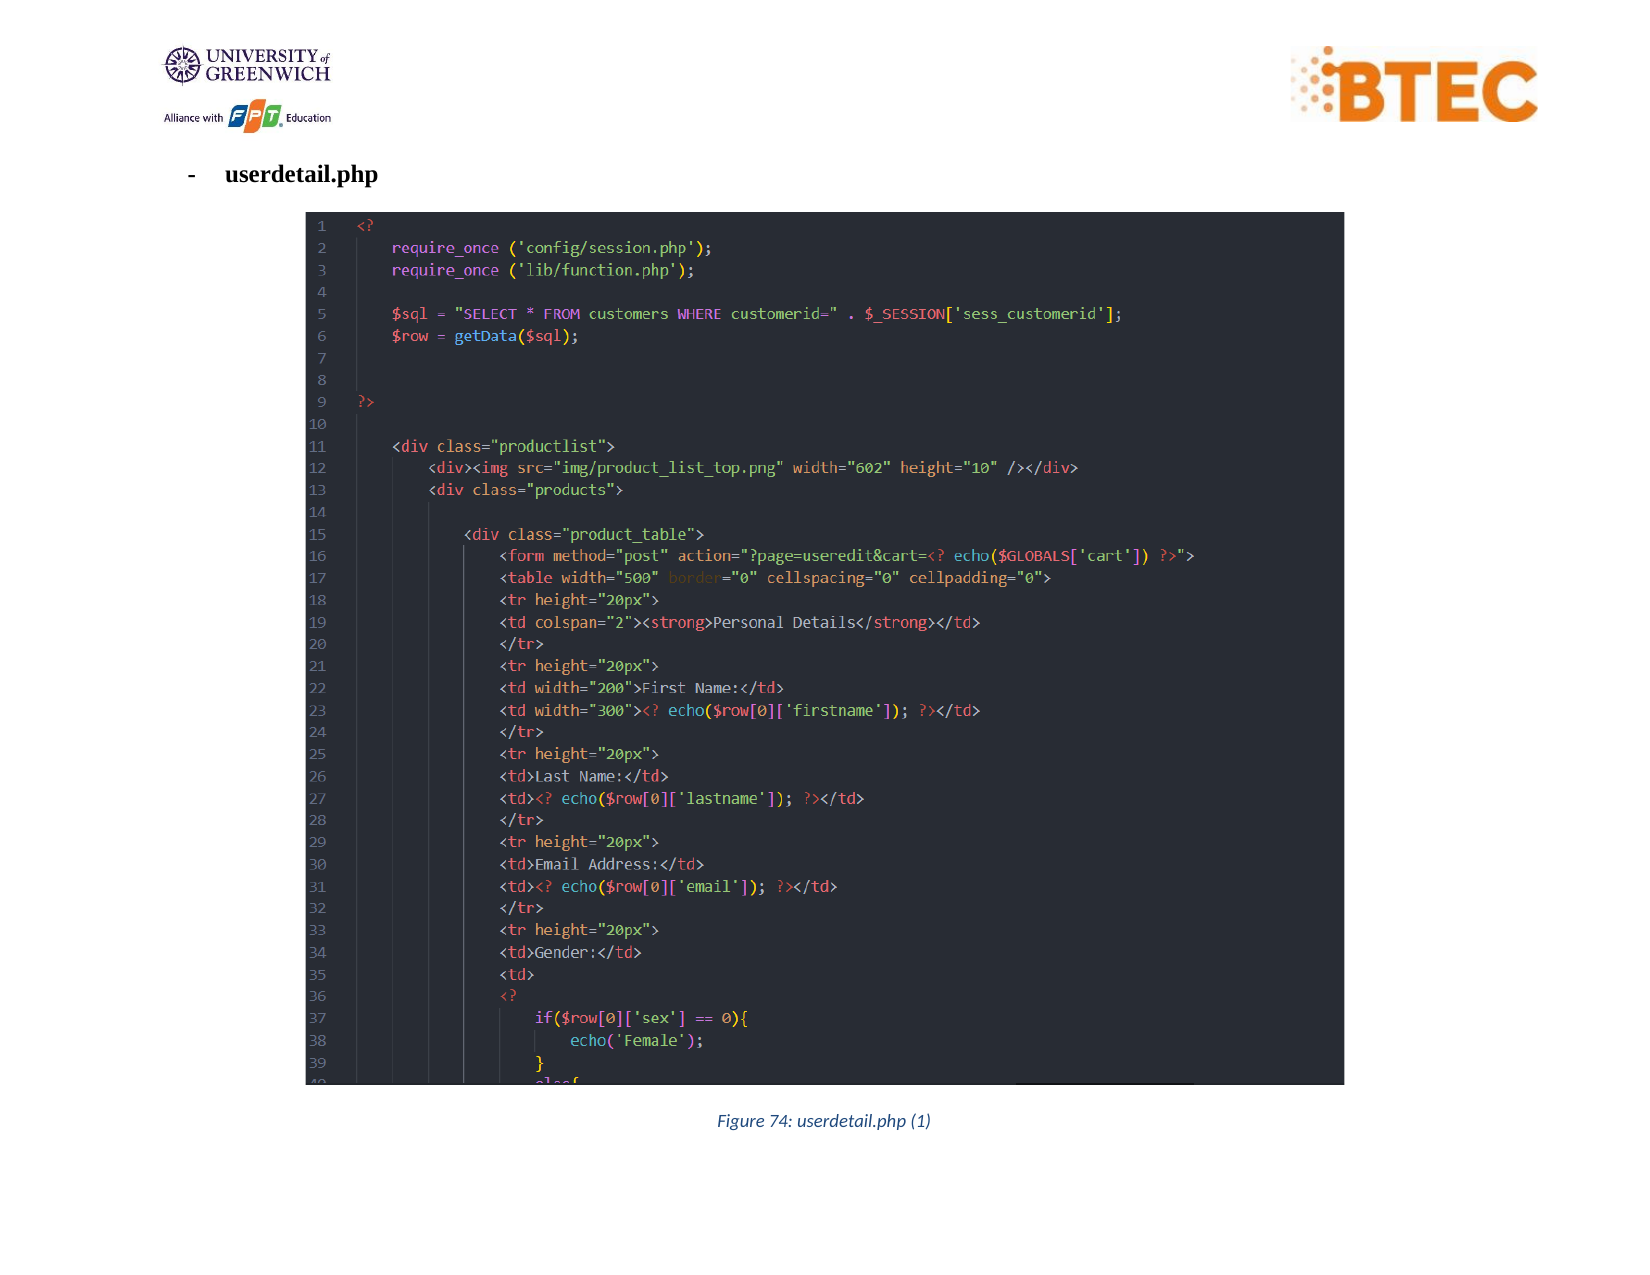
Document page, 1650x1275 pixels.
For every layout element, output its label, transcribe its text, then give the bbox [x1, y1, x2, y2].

text Figure 74: userdetail.php (1) [150, 1109, 1500, 1132]
picture [305, 212, 1345, 1085]
picture [1290, 46, 1538, 122]
picture [150, 32, 343, 144]
list userdetail.php [187, 159, 1500, 188]
